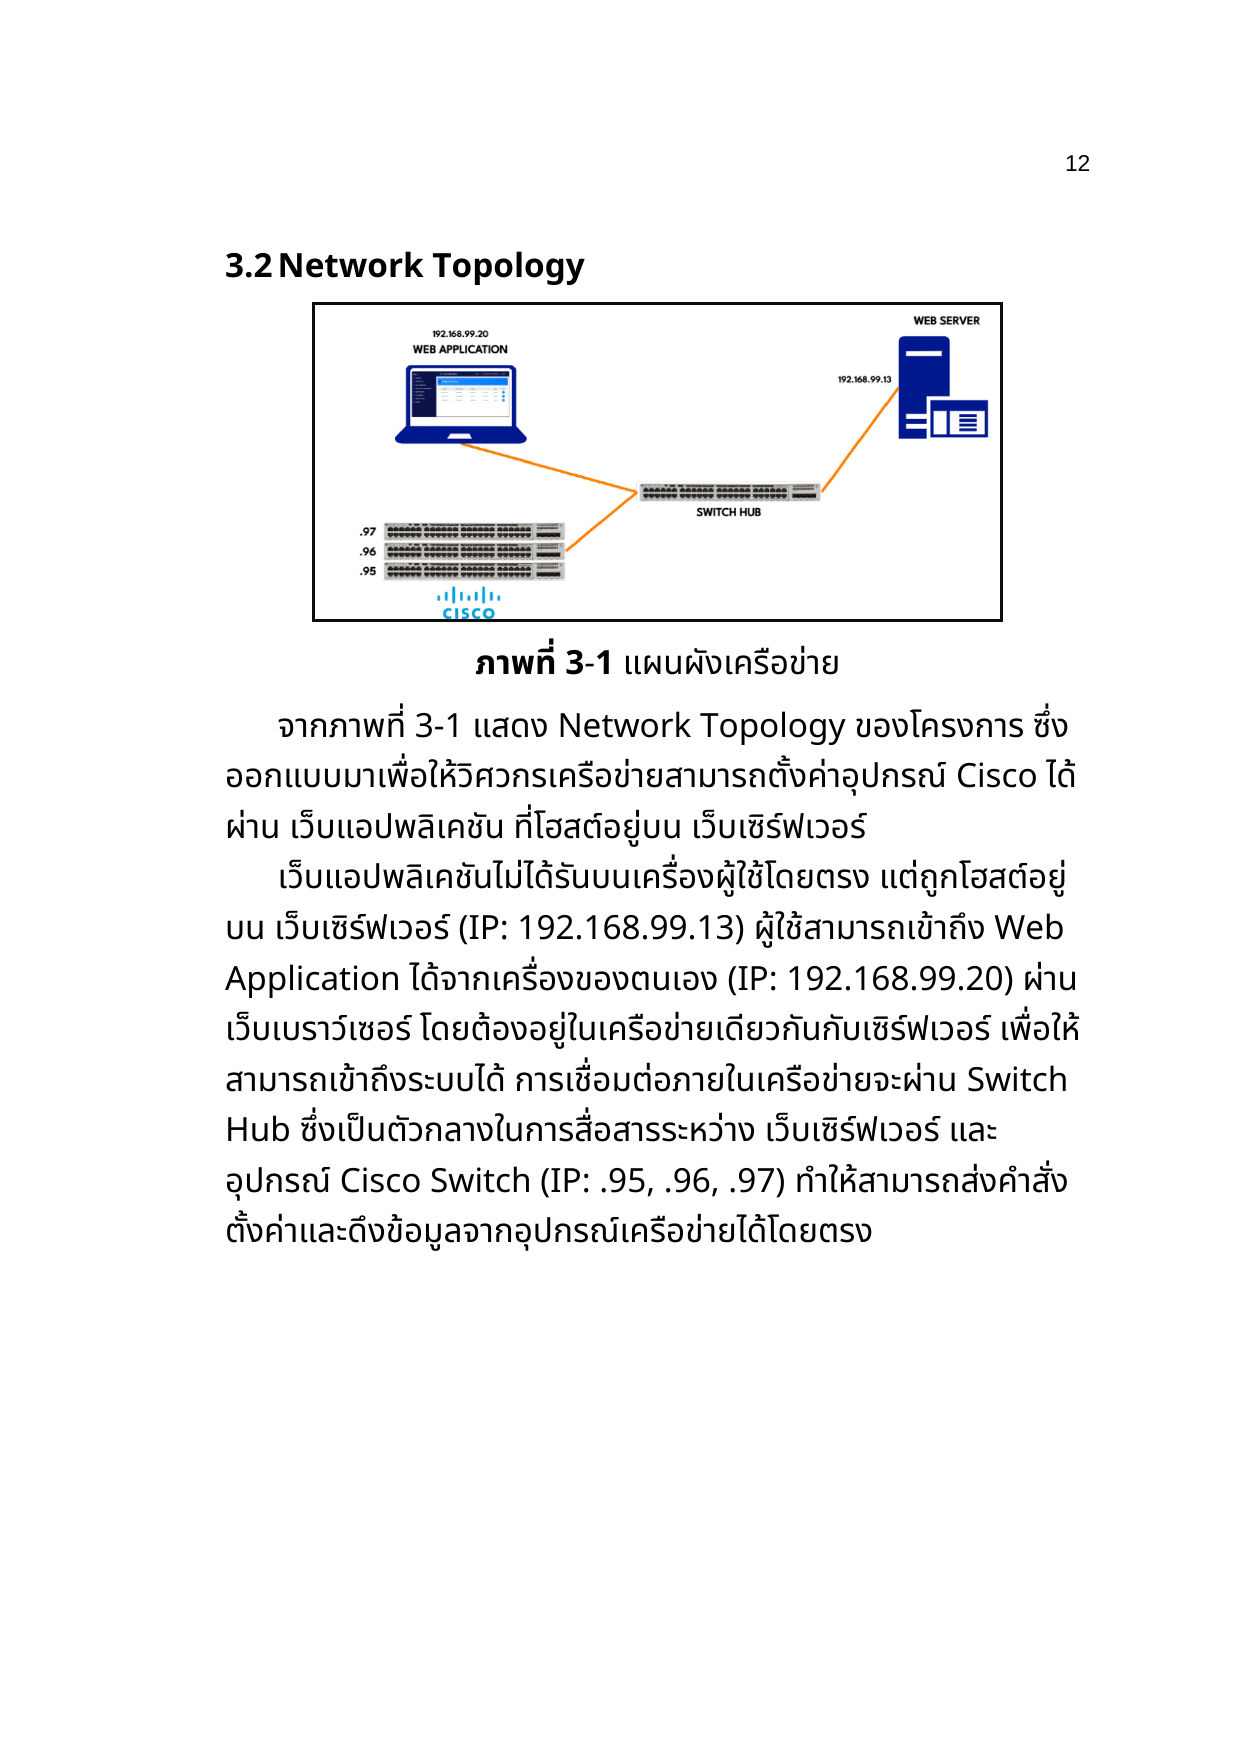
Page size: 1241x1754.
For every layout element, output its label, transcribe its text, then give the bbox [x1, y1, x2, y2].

subtitle Network Topology [225, 242, 1090, 287]
text ภาพที่ 3-1 แผนผังเครือข่าย [225, 638, 1090, 689]
text จากภาพที่ 3-1 แสดง Network Topology ของโครงการ ซึ่งออกแบบมาเพื่อให้วิศวกรเครือข่ายสามารถตั้งค่าอุปกรณ์ Cisco ได้ผ่าน เว็บแอปพลิเคชัน ที่โฮสต์อยู่บน เว็บเซิร์ฟเวอร์ [225, 702, 1090, 853]
picture [315, 305, 1000, 619]
text เว็บแอปพลิเคชันไม่ได้รันบนเครื่องผู้ใช้โดยตรง แต่ถูกโฮสต์อยู่บน เว็บเซิร์ฟเวอร์ (IP: 192.168.99.13) ผู้ใช้สามารถเข้าถึง Web Application ได้จากเครื่องของตนเอง (IP: 192.168.99.20) ผ่านเว็บเบราว์เซอร์ โดยต้องอยู่ในเครือข่ายเดียวกันกับเซิร์ฟเวอร์ เพื่อให้สามารถเข้าถึงระบบได้ การเชื่อมต่อภายในเครือข่ายจะผ่าน Switch Hub ซึ่งเป็นตัวกลางในการสื่อสารระหว่าง เว็บเซิร์ฟเวอร์ และอุปกรณ์ Cisco Switch (IP: .95, .96, .97) ทำให้สามารถส่งคำสั่งตั้งค่าและดึงข้อมูลจากอุปกรณ์เครือข่ายได้โดยตรง [225, 853, 1090, 1258]
